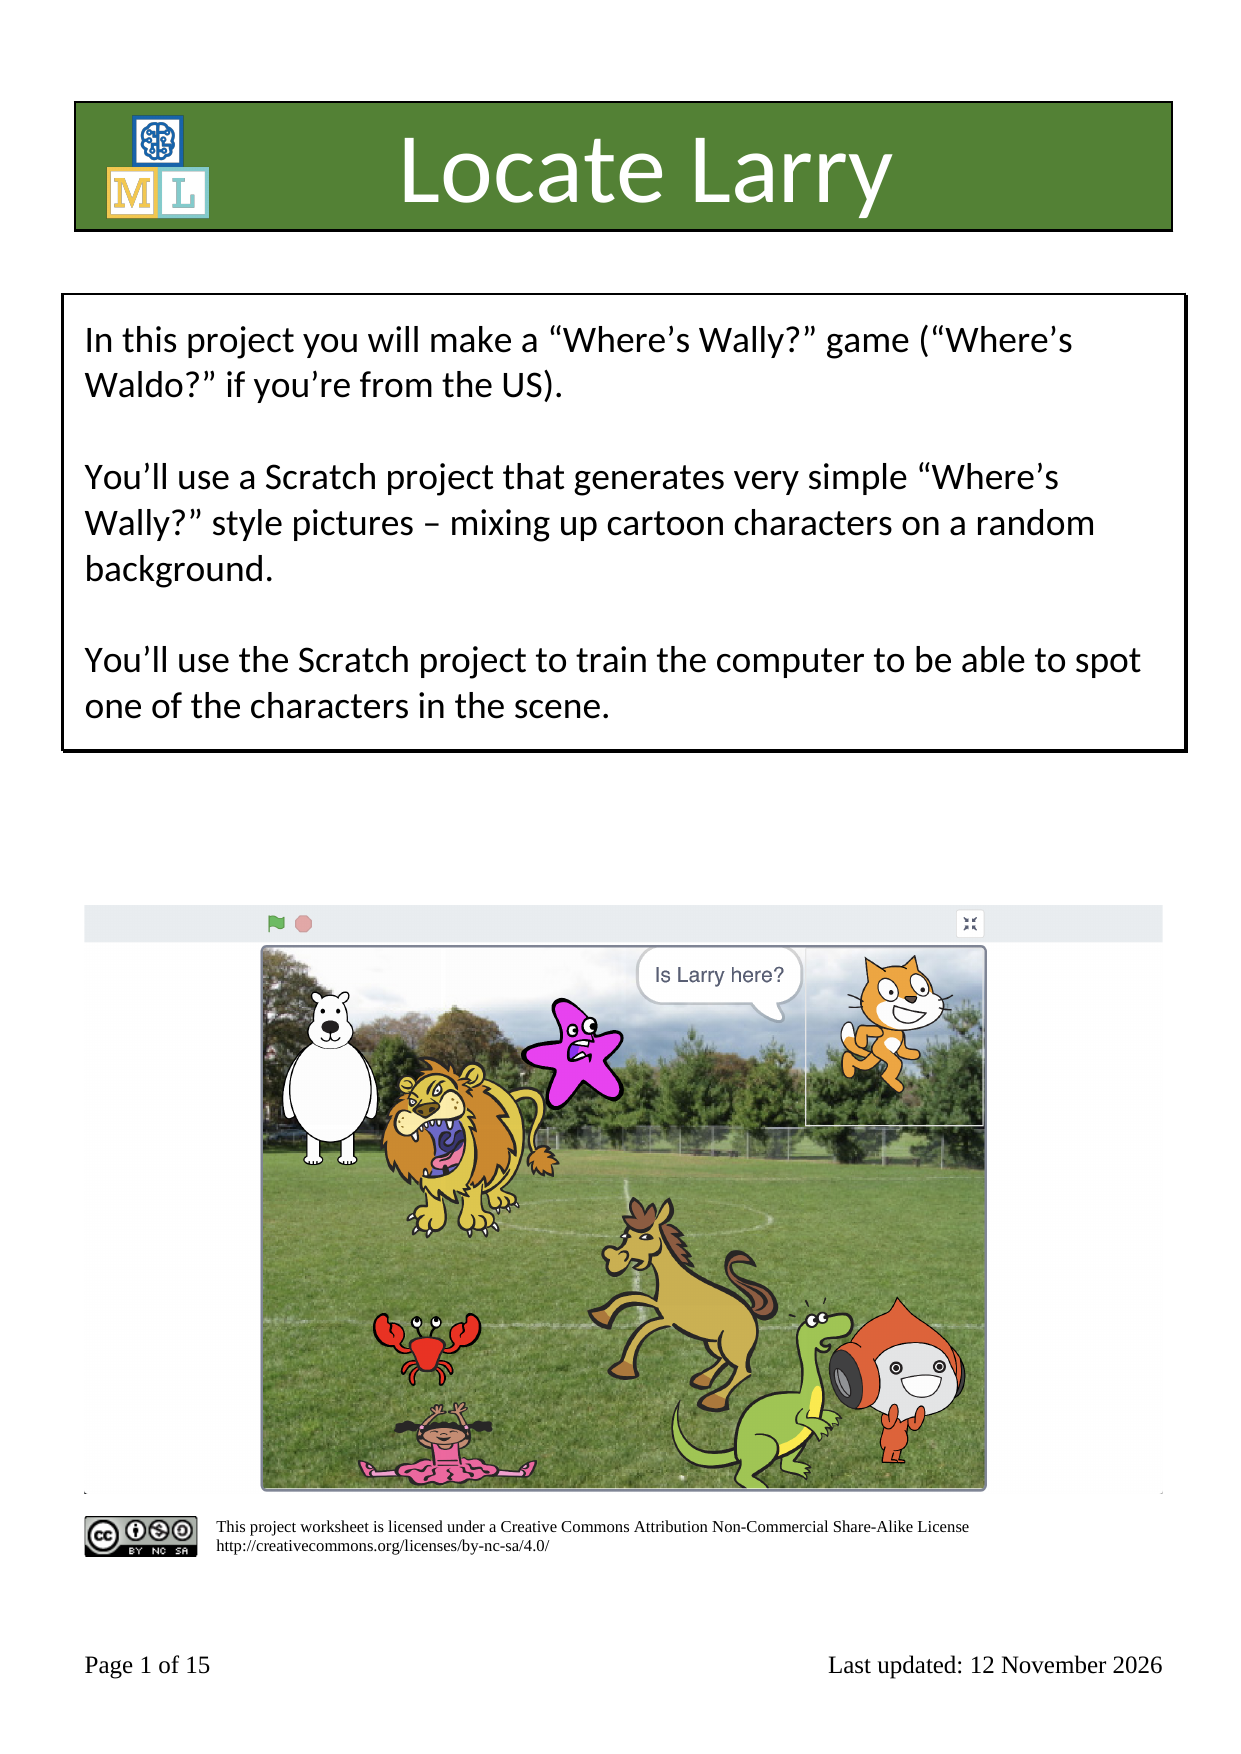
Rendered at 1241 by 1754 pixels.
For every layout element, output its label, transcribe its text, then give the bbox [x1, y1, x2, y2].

text This project worksheet is licensed under a Creative Commons Attribution Non-Commercial Share-Alike License [198, 1516, 1163, 1536]
text Locate Larry [232, 103, 1171, 229]
text You’ll use a Scratch project that generates very simple “Where’s Wally?” style pictures – mixing up cartoon characters on a random background. [84, 453, 1163, 591]
text In this project you will make a “Where’s Wally?” game (“Where’s Waldo?” if you’re from the US). [64, 295, 1184, 407]
text http://creativecommons.org/licenses/by-nc-sa/4.0/ [198, 1536, 1163, 1555]
text You’ll use the Scratch project to train the computer to be able to spot one of the characters in the scene. [64, 613, 1184, 749]
picture [84, 905, 1163, 1494]
picture [84, 91, 232, 240]
picture [84, 1516, 198, 1557]
